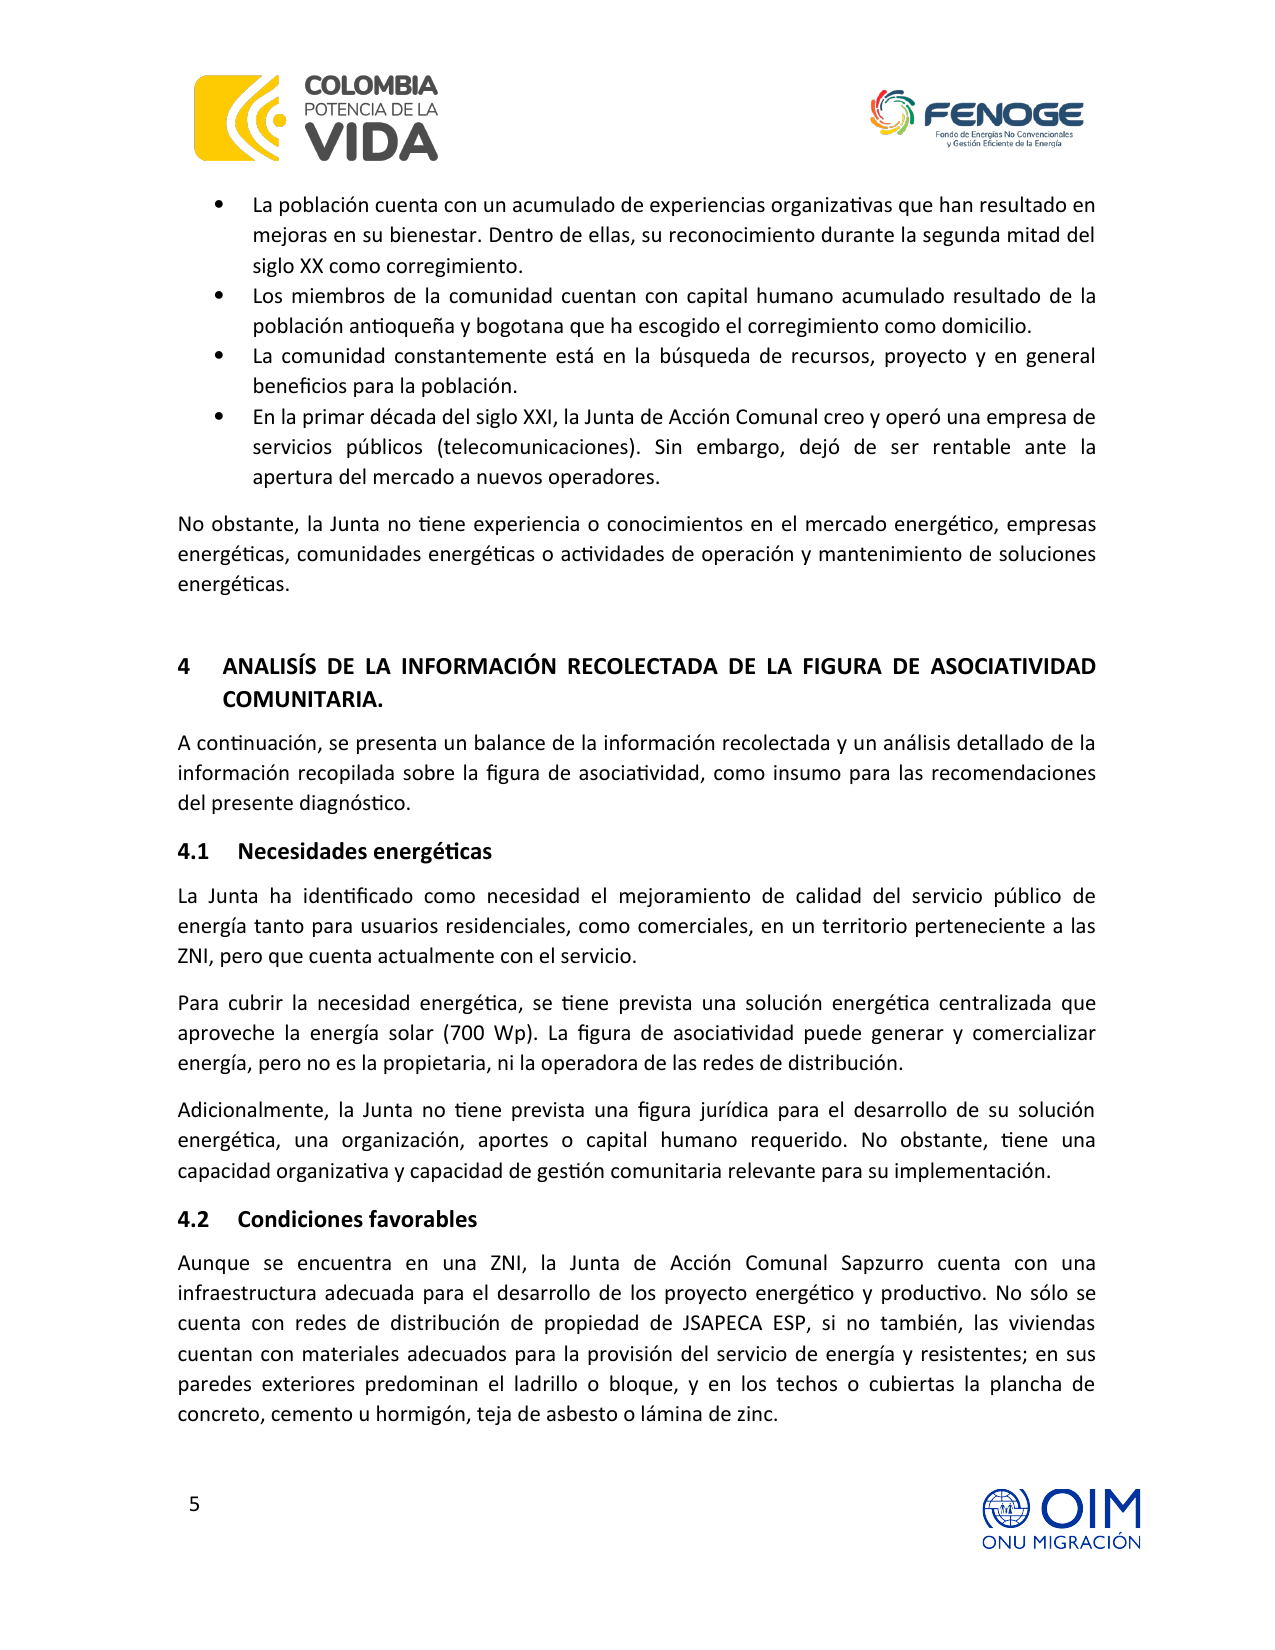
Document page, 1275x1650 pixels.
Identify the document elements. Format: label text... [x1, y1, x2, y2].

text A continuación, se presenta un balance de la información recolectada y un análisis detallado de la información recopilada sobre la figura de asociatividad, como insumo para las recomendaciones del presente diagnóstico. [177, 728, 1098, 817]
text Para cubrir la necesidad energética, se tiene prevista una solución energética centralizada que aproveche la energía solar (700 Wp). La figura de asociatividad puede generar y comercializar energía, pero no es la propietaria, ni la operadora de las redes de distribución. [177, 988, 1098, 1077]
text La Junta ha identificado como necesidad el mejoramiento de calidad del servicio público de energía tanto para usuarios residenciales, como comerciales, en un territorio perteneciente a las ZNI, pero que cuenta actualmente con el servicio. [177, 881, 1098, 969]
list En la primar década del siglo XXI, la Junta de Acción Comunal creo y operó una empresa de servicios públicos (telecomunicaciones). Sin embargo, dejó de ser rentable ante la apertura del mercado a nuevos operadores. [215, 402, 1098, 490]
subtitle Condiciones favorables [177, 1203, 1098, 1233]
list La comunidad constantemente está en la búsqueda de recursos, proyecto y en general beneficios para la población. [215, 341, 1098, 400]
text Aunque se encuentra en una ZNI, la Junta de Acción Comunal Sapzurro cuenta con una infraestructura adecuada para el desarrollo de los proyecto energético y productivo. No sólo se cuenta con redes de distribución de propiedad de JSAPECA ESP, si no también, las viviendas cuentan con materiales adecuados para la provisión del servicio de energía y resistentes; en sus paredes exteriores predominan el ladrillo o bloque, y en los techos o cubiertas la plancha de concreto, cemento u hormigón, teja de asbesto o lámina de zinc. [177, 1248, 1098, 1427]
list La población cuenta con un acumulado de experiencias organizativas que han resultado en mejoras en su bienestar. Dentro de ellas, su reconocimiento durante la segunda mitad del siglo XX como corregimiento. [215, 190, 1098, 279]
picture [188, 73, 444, 163]
text Adicionalmente, la Junta no tiene prevista una figura jurídica para el desarrollo de su solución energética, una organización, aportes o capital humano requerido. No obstante, tiene una capacidad organizativa y capacidad de gestión comunitaria relevante para su implementación. [177, 1095, 1098, 1184]
text No obstante, la Junta no tiene experiencia o conocimientos en el mercado energético, empresas energéticas, comunidades energéticas o actividades de operación y mantenimiento de soluciones energéticas. [177, 509, 1098, 598]
subtitle Necesidades energéticas [177, 835, 1098, 866]
picture [869, 88, 1086, 148]
list Los miembros de la comunidad cuentan con capital humano acumulado resultado de la población antioqueña y bogotana que ha escogido el corregimiento como domicilio. [215, 281, 1098, 339]
subtitle ANALISÍS DE LA INFORMACIÓN RECOLECTADA DE LA FIGURA DE ASOCIATIVIDAD COMUNITARIA. [177, 650, 1098, 713]
picture [982, 1489, 1141, 1549]
